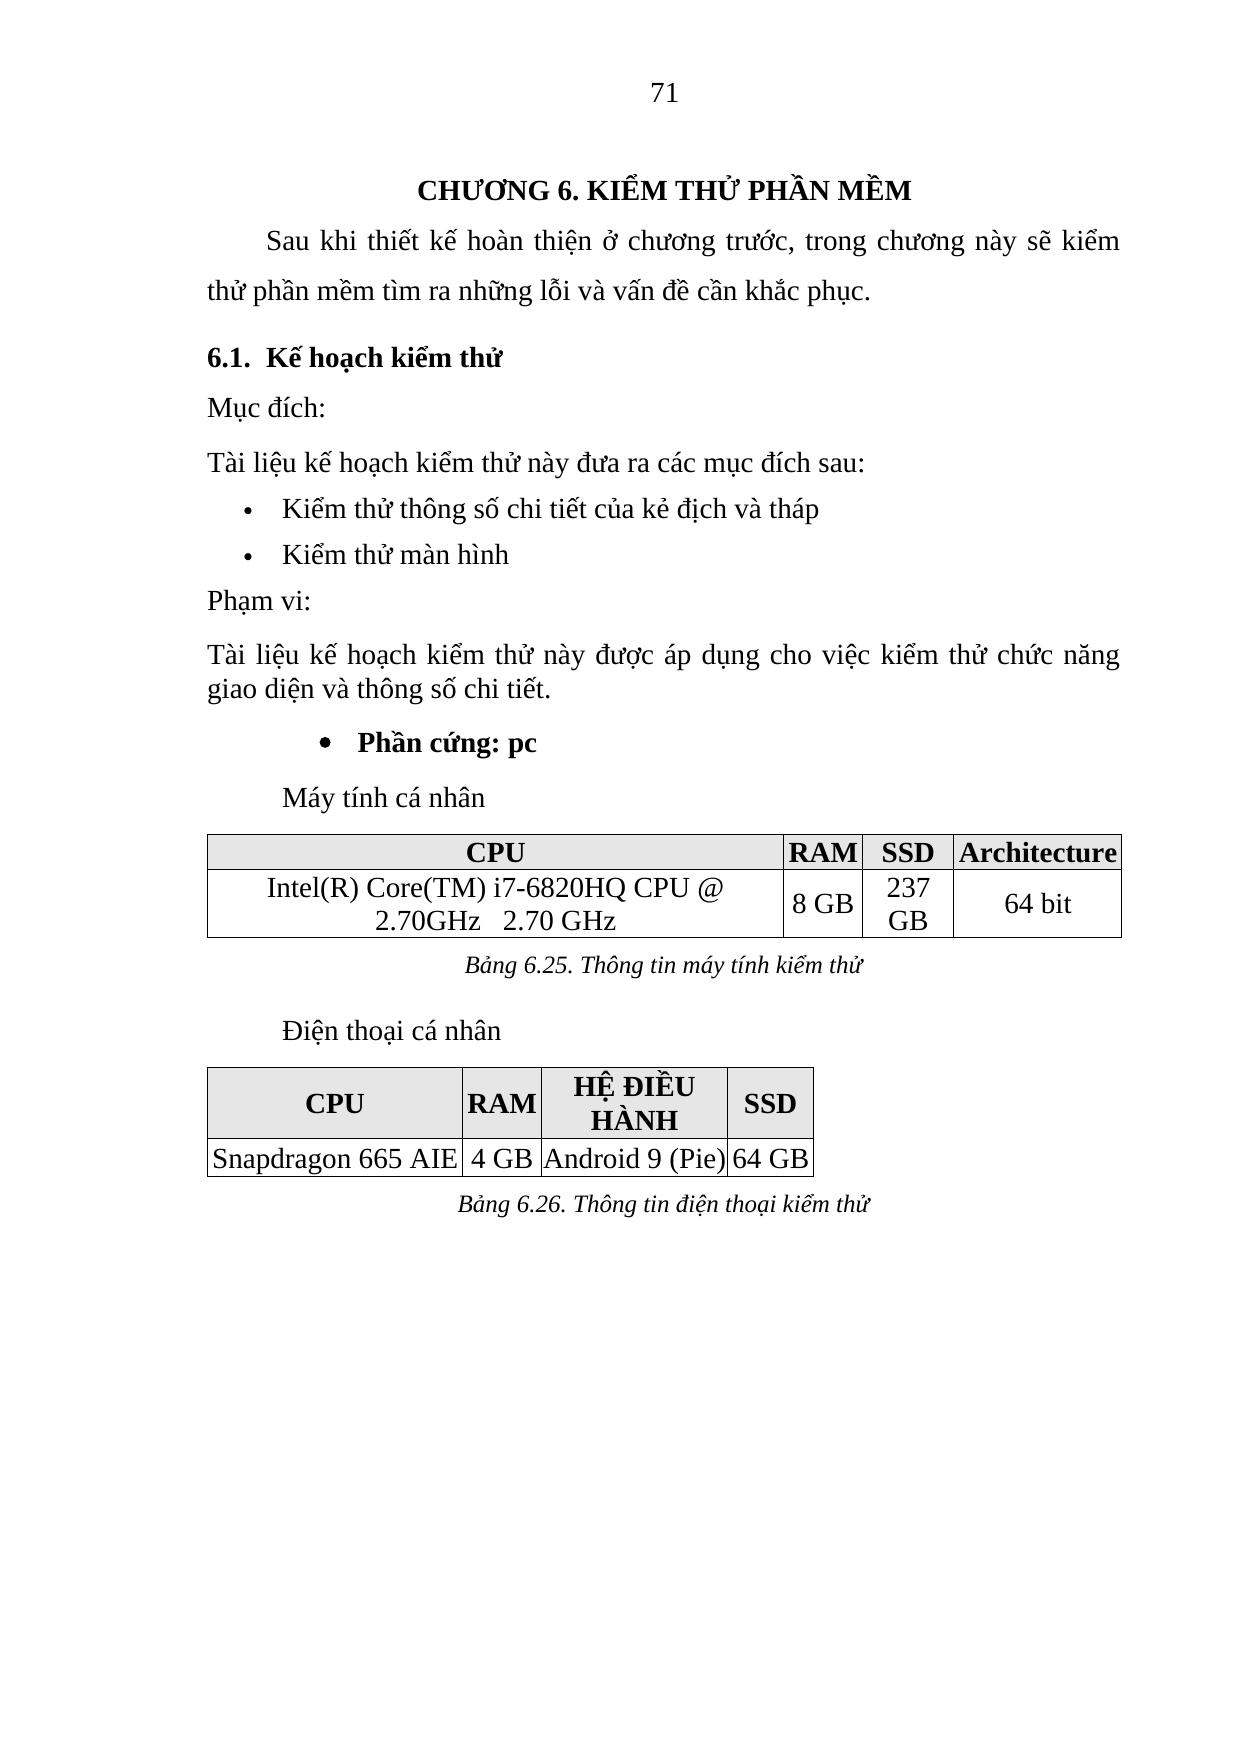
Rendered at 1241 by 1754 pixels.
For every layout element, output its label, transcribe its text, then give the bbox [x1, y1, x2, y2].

table_cell Intel(R) Core(TM) i7-6820HQ CPU @ 2.70GHz 2.70 GHz [208, 870, 783, 937]
subtitle KIỂM THỬ PHẦN MỀM [207, 173, 1122, 206]
text Tài liệu kế hoạch kiểm thử này đưa ra các mục đích sau: [207, 445, 1122, 478]
text Mục đích: [207, 391, 1122, 424]
table_header CPU [208, 835, 783, 869]
subtitle Kế hoạch kiểm thử [207, 340, 1122, 374]
table_header Architecture [954, 835, 1121, 869]
table_cell Android 9 (Pie) [542, 1139, 727, 1176]
table_header SSD [728, 1068, 813, 1138]
text Máy tính cá nhân [207, 780, 1122, 813]
table_cell 4 GB [463, 1139, 541, 1176]
table_header SSD [863, 835, 953, 869]
text Điện thoại cá nhân [207, 1013, 1122, 1046]
text Sau khi thiết kế hoàn thiện ở chương trước, trong chương này sẽ kiểm thử phần mềm tìm ra những lỗi và vấn đề cần khắc phục. [207, 223, 1122, 307]
table_header CPU [208, 1068, 462, 1138]
list Kiểm thử thông số chi tiết của kẻ địch và tháp [244, 491, 1122, 524]
text Tài liệu kế hoạch kiểm thử này được áp dụng cho việc kiểm thử chức năng giao diện và thông số chi tiết. [207, 637, 1122, 704]
table_header RAM [463, 1068, 541, 1138]
table_cell Snapdragon 665 AIE [208, 1139, 462, 1176]
text Phạm vi: [207, 583, 1122, 617]
table_cell 8 GB [784, 870, 862, 937]
table_header RAM [784, 835, 862, 869]
table_cell 64 bit [954, 870, 1121, 937]
list Phần cứng: pc [320, 725, 1122, 759]
list Kiểm thử màn hình [244, 537, 1122, 571]
table_cell 237 GB [863, 870, 953, 937]
table_header HỆ ĐIỀU HÀNH [542, 1068, 727, 1138]
table_cell 64 GB [728, 1139, 813, 1176]
